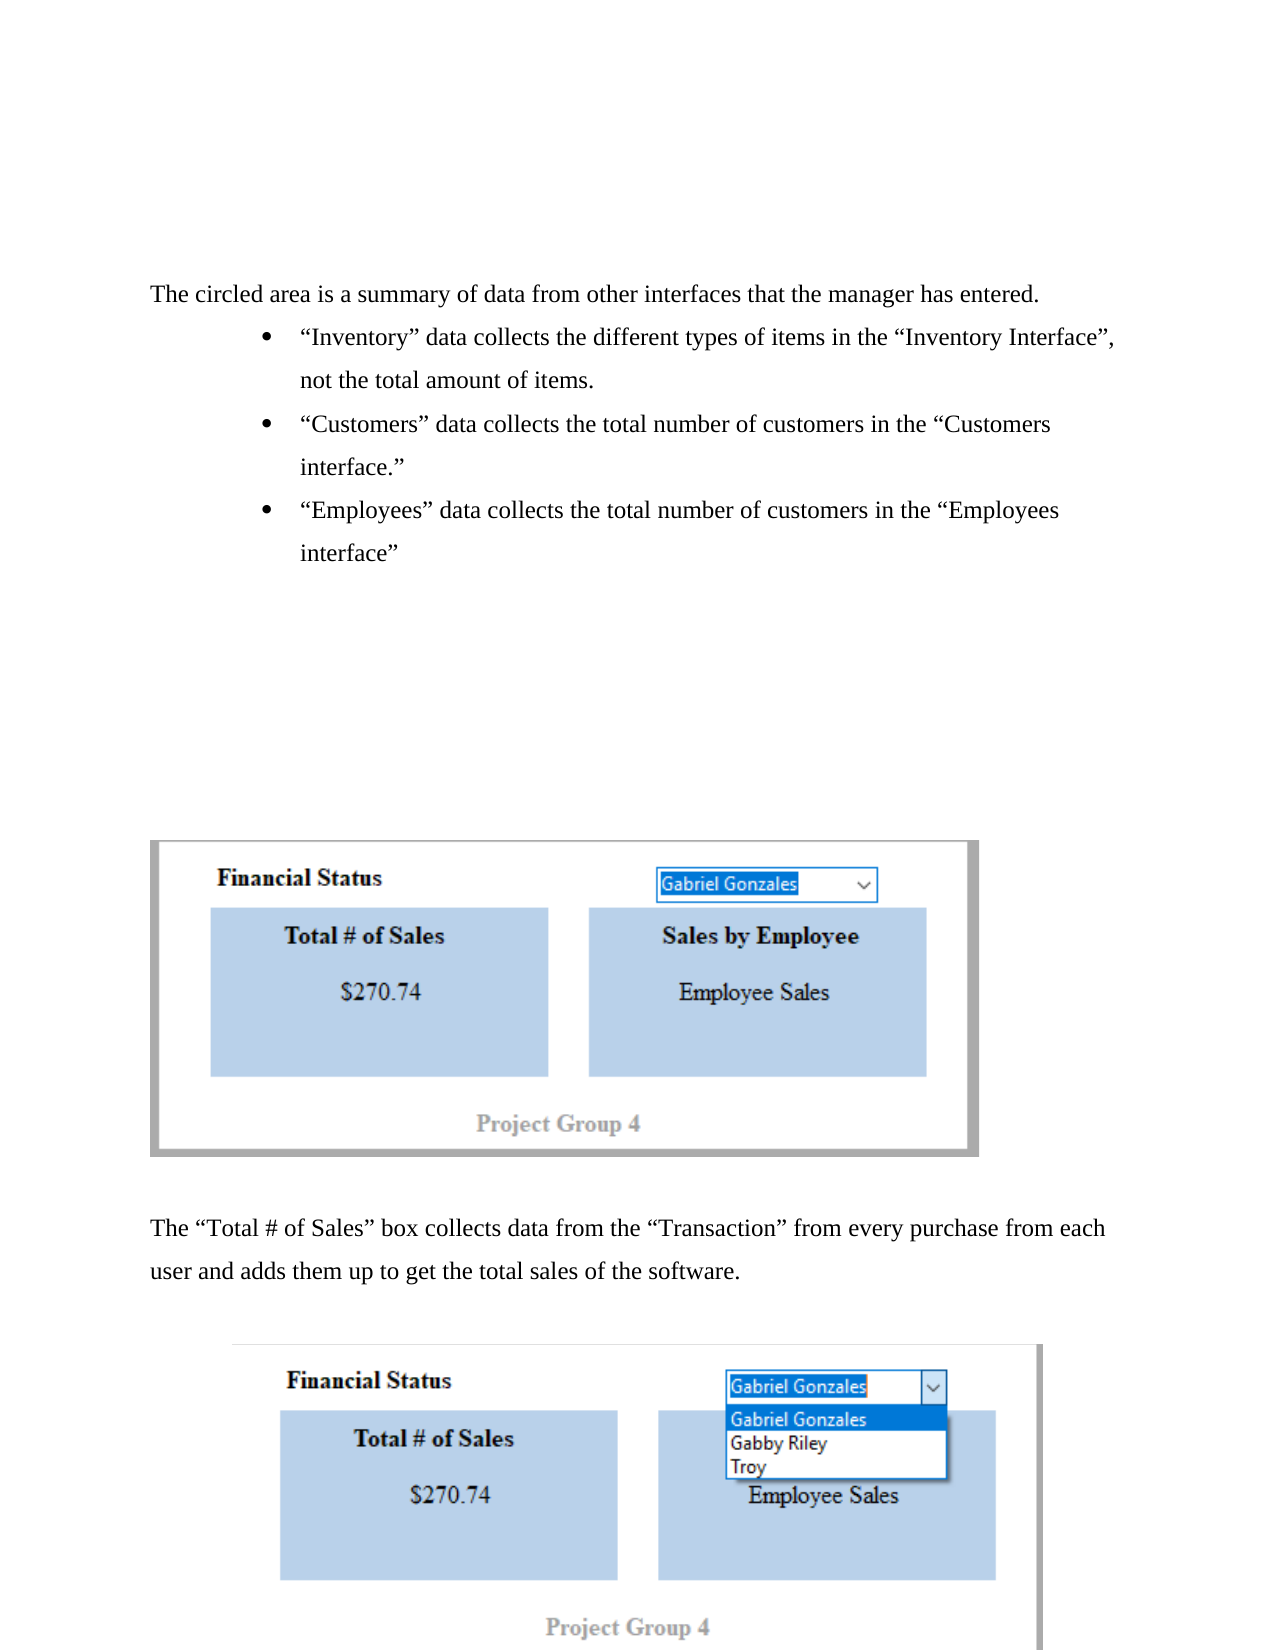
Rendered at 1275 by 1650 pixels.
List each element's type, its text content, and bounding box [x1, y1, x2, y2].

list “Employees” data collects the total number of customers in the “Employees interface” [262, 495, 1125, 567]
picture [150, 840, 980, 1157]
list “Inventory” data collects the different types of items in the “Inventory Interface”, not the total amount of items. [262, 322, 1125, 394]
list “Customers” data collects the total number of customers in the “Customers interface.” [262, 409, 1125, 481]
text The circled area is a summary of data from other interfaces that the manager has entered. [150, 279, 1125, 308]
picture [232, 1344, 1043, 1650]
text The “Total # of Sales” box collects data from the “Transaction” from every purchase from each user and adds them up to get the total sales of the software. [150, 1213, 1125, 1285]
